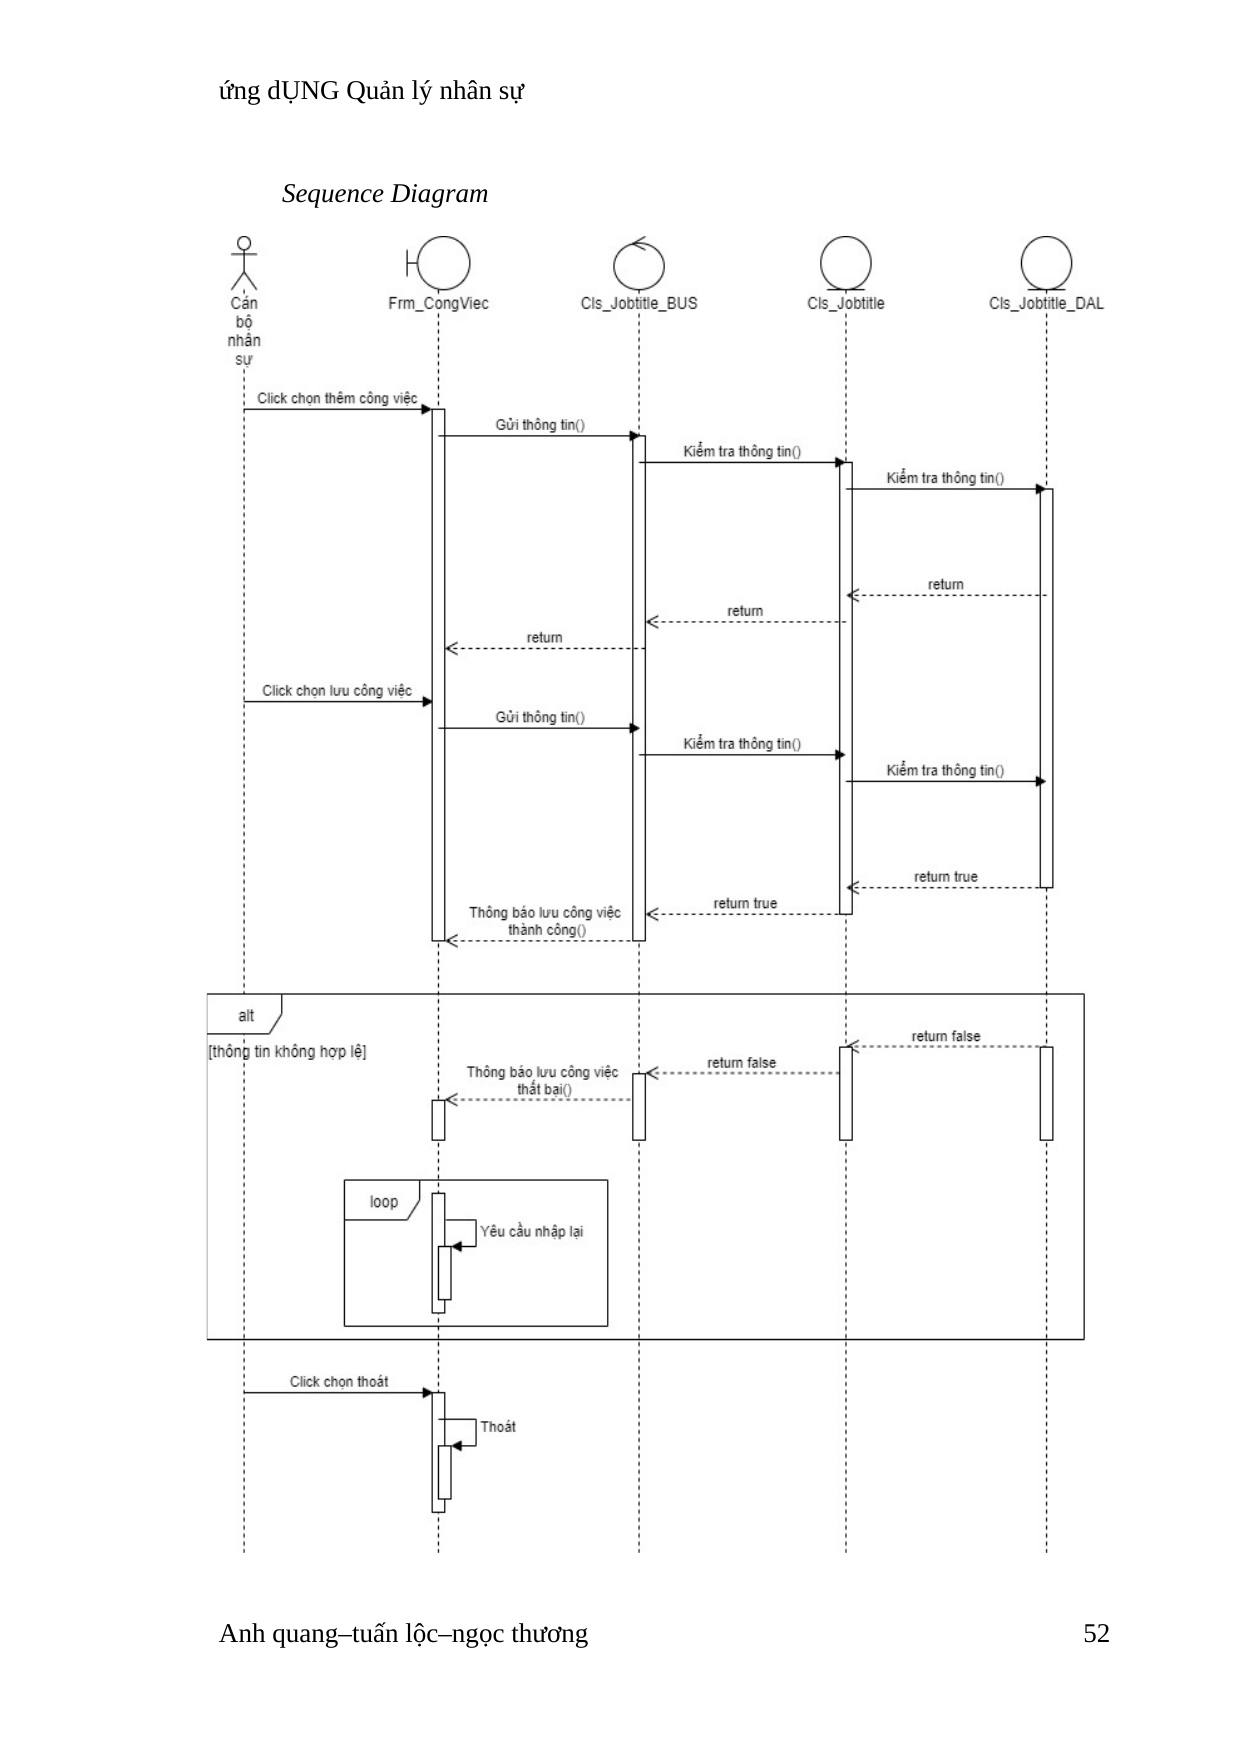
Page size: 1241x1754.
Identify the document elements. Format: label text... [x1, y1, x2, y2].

text Sequence Diagram [282, 177, 1122, 208]
picture [206, 236, 1105, 1553]
